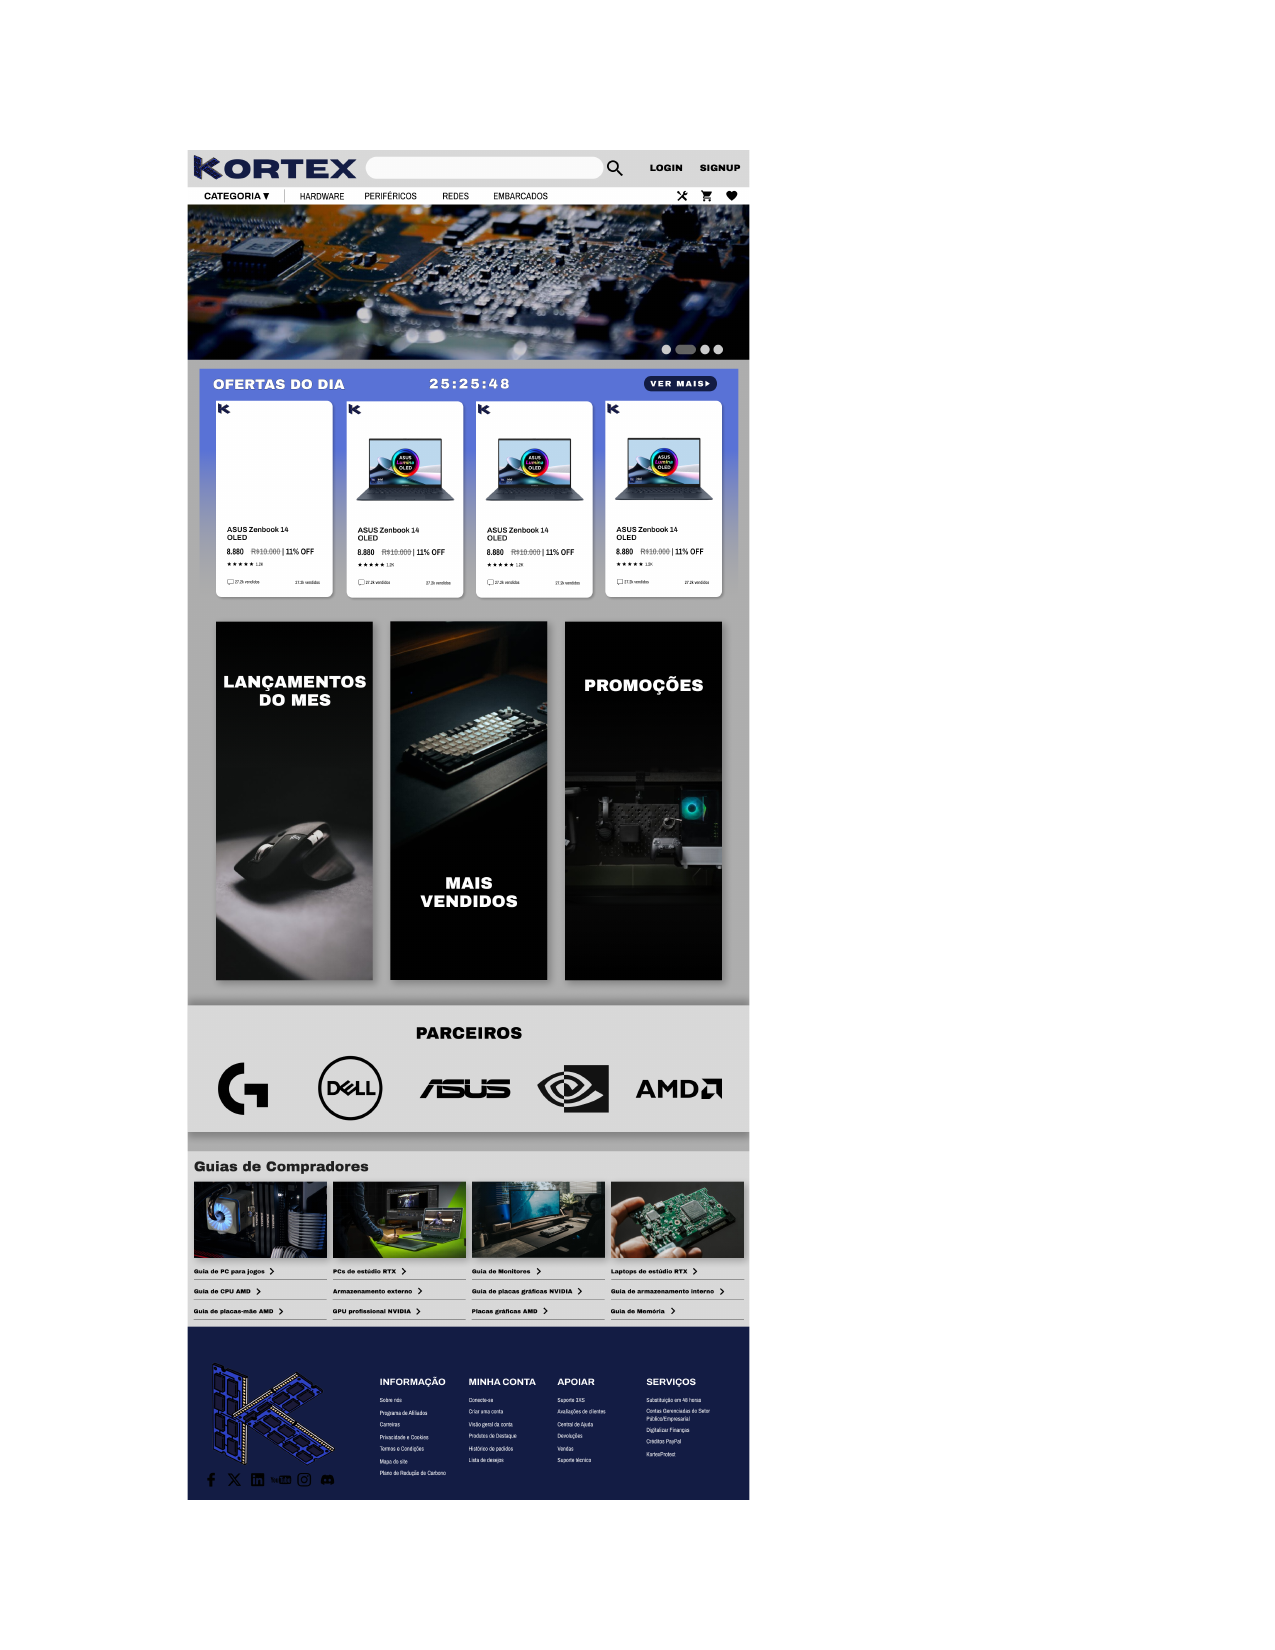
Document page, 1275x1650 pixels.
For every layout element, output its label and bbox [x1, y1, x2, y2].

picture [187, 150, 750, 1500]
